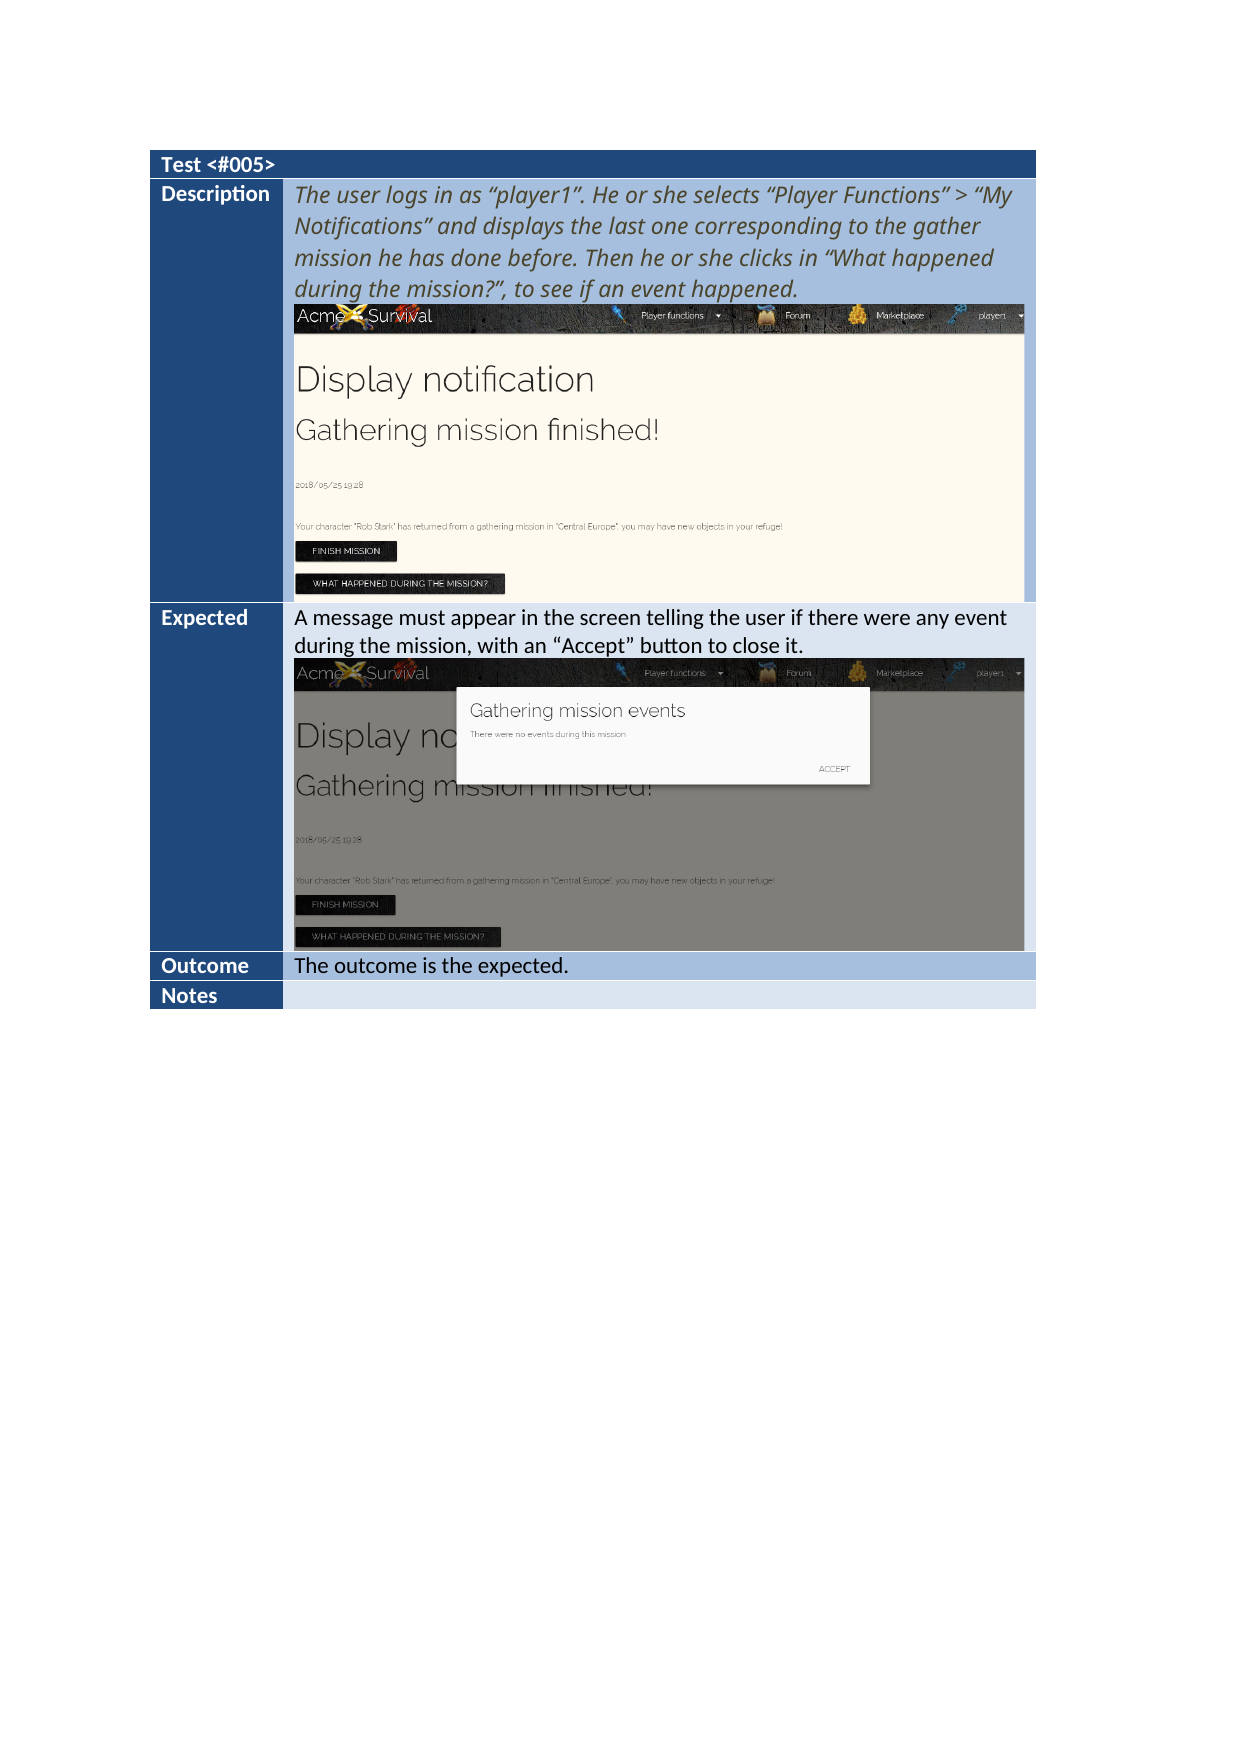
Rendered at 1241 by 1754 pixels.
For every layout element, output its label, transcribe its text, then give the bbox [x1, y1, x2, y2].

table_cell Expected [150, 603, 283, 951]
table_header Test <#005> [150, 150, 1036, 178]
table_cell The user logs in as “player1”. He or she selects “Player Functions” > “My Notifications” and displays the last one corresponding to the gather mission he has done before. Then he or she clicks in “What happened during the mission?”, to see if an event happened. [283, 179, 1036, 602]
table_cell Description [150, 179, 283, 602]
table_cell A message must appear in the screen telling the user if there were any event during the mission, with an “Accept” button to close it. [283, 603, 1036, 951]
table_cell Outcome [150, 952, 283, 980]
table_cell Notes [150, 981, 283, 1009]
table_cell [283, 981, 1036, 1009]
picture [294, 304, 1025, 602]
table_cell The outcome is the expected. [283, 952, 1036, 980]
picture [294, 658, 1025, 951]
